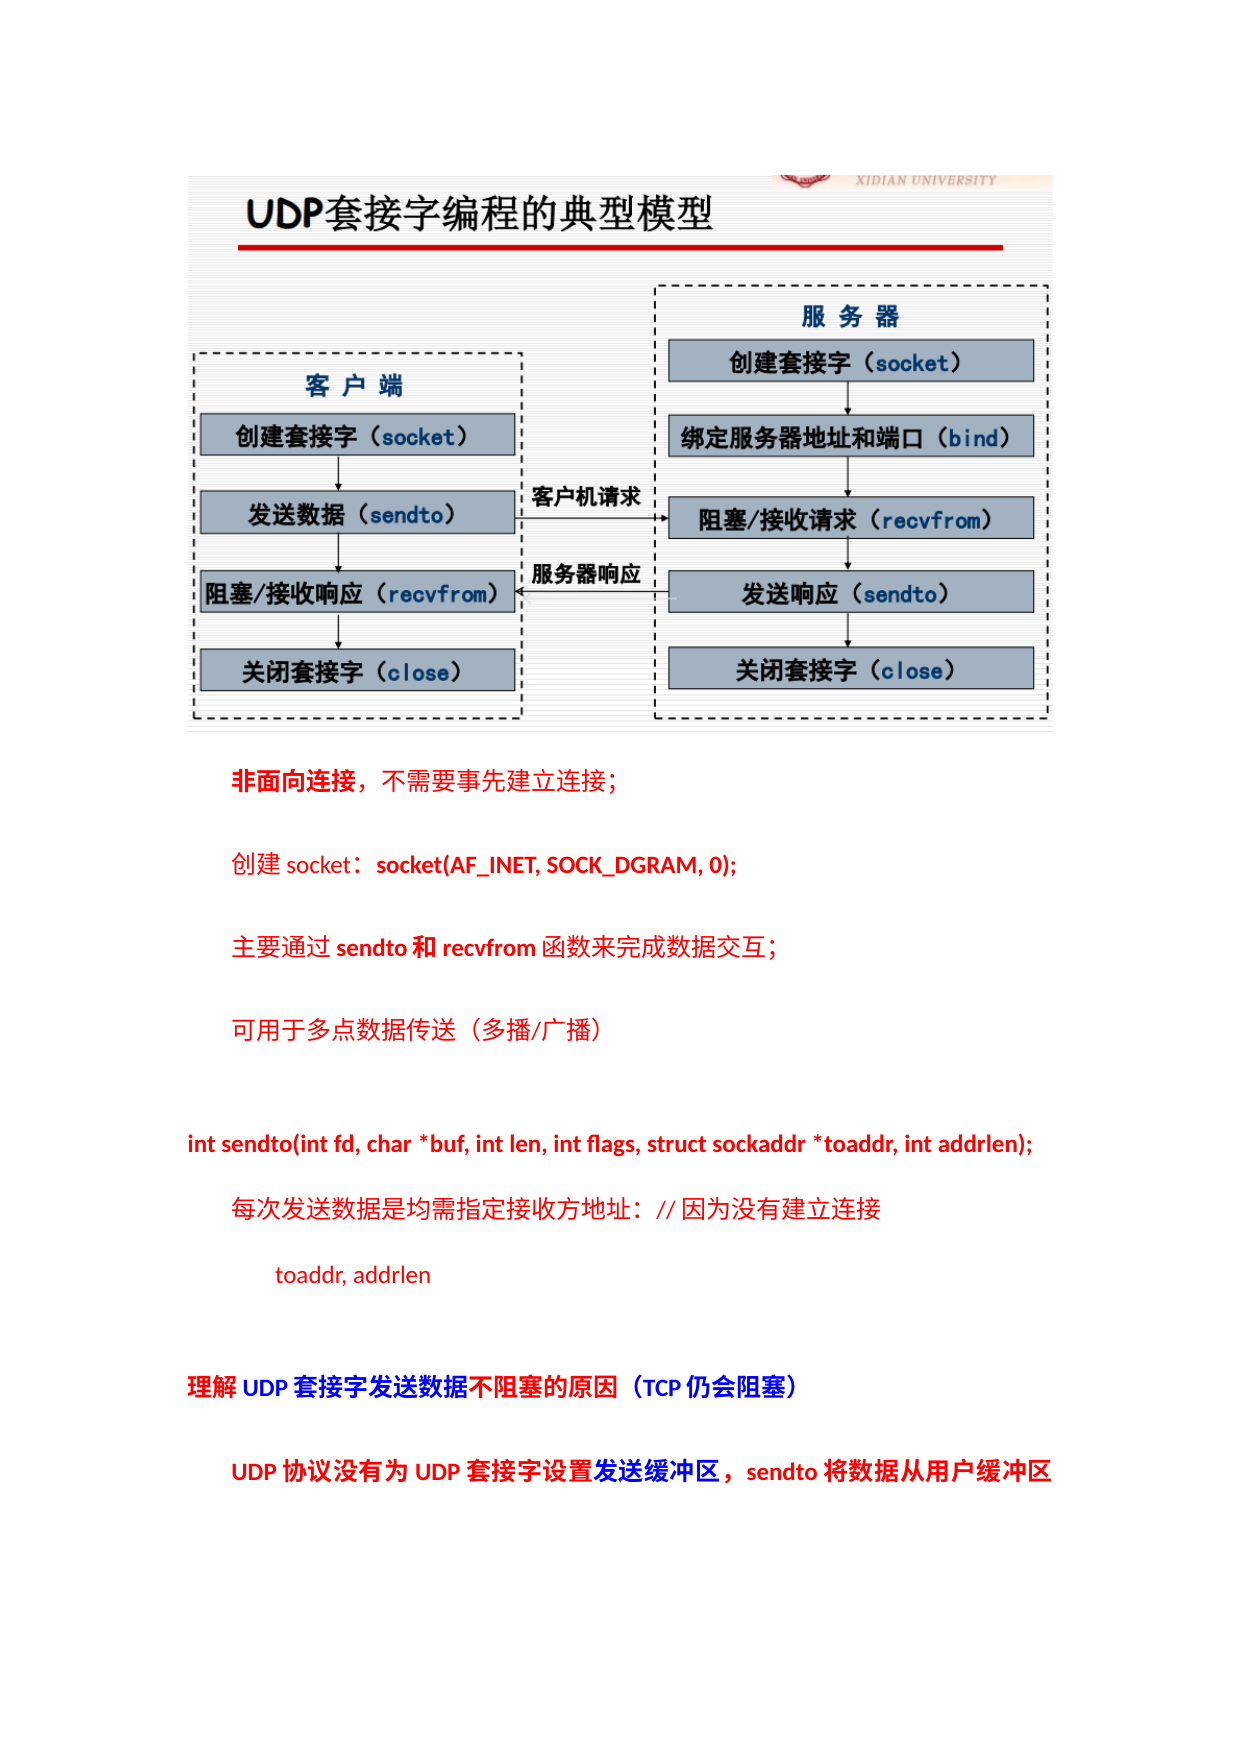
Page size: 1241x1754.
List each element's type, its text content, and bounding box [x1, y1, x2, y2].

text 非面向连接，不需要事先建立连接； [187, 747, 1053, 812]
text toaddr, addrlen [231, 1258, 1053, 1291]
picture [187, 175, 1053, 733]
text int sendto(int fd, char *buf, int len, int flags, struct sockaddr *toaddr, int addrlen); [187, 1127, 1053, 1160]
text 每次发送数据是均需指定接收方地址：// 因为没有建立连接 [187, 1175, 1053, 1240]
text 可用于多点数据传送（多播/广播） [187, 996, 1053, 1061]
text 理解UDP套接字发送数据不阻塞的原因（TCP仍会阻塞） [187, 1353, 1053, 1418]
text 创建socket：socket(AF_INET, SOCK_DGRAM, 0); [187, 830, 1053, 895]
text 主要通过sendto和recvfrom函数来完成数据交互； [187, 913, 1053, 978]
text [187, 1437, 1053, 1502]
